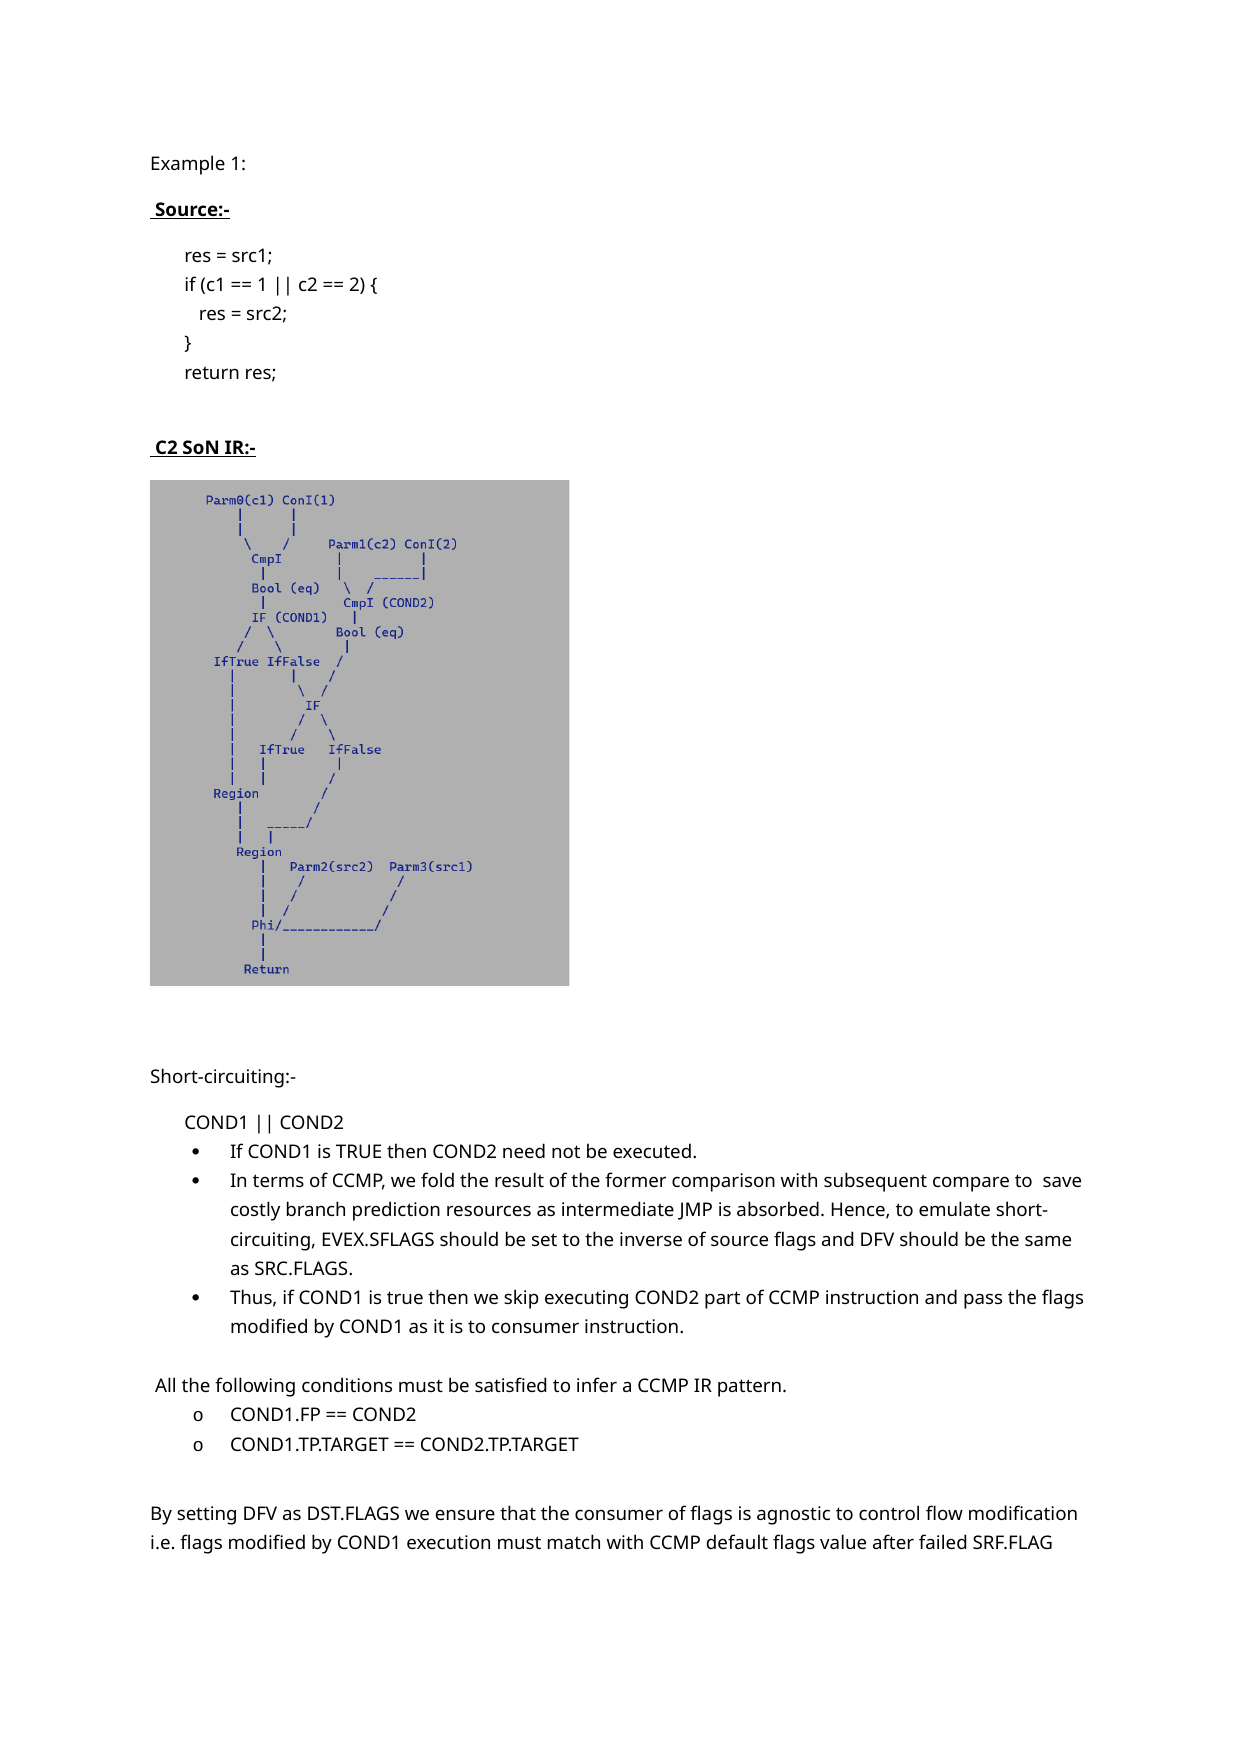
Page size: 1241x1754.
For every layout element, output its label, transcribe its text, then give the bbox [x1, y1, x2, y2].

text if (c1 == 1 || c2 == 2) { [150, 271, 1090, 297]
text return res; [150, 359, 1090, 384]
text COND1 || COND2 [150, 1109, 1090, 1134]
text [150, 1500, 1090, 1555]
text res = src1; [150, 242, 1090, 267]
picture [150, 480, 570, 986]
text Source:- [150, 196, 1090, 221]
text Example 1: [150, 150, 1090, 176]
text All the following conditions must be satisfied to infer a CCMP IR pattern. [150, 1372, 1090, 1398]
text Short-circuiting:- [150, 1063, 1090, 1088]
text C2 SoN IR:- [150, 434, 1090, 460]
list Thus, if COND1 is true then we skip executing COND2 part of CCMP instruction and pass the flags modified by COND1 as it is to consumer instruction. [192, 1284, 1090, 1339]
list COND1.TP.TARGET == COND2.TP.TARGET [192, 1431, 1090, 1457]
list In terms of CCMP, we fold the result of the former comparison with subsequent compare to save costly branch prediction resources as intermediate JMP is absorbed. Hence, to emulate short-circuiting, EVEX.SFLAGS should be set to the inverse of source flags and DFV should be the same as SRC.FLAGS. [192, 1167, 1090, 1281]
list COND1.FP == COND2 [192, 1402, 1090, 1427]
list If COND1 is TRUE then COND2 need not be executed. [192, 1138, 1090, 1164]
text res = src2; [150, 300, 1090, 326]
text } [150, 330, 1090, 355]
